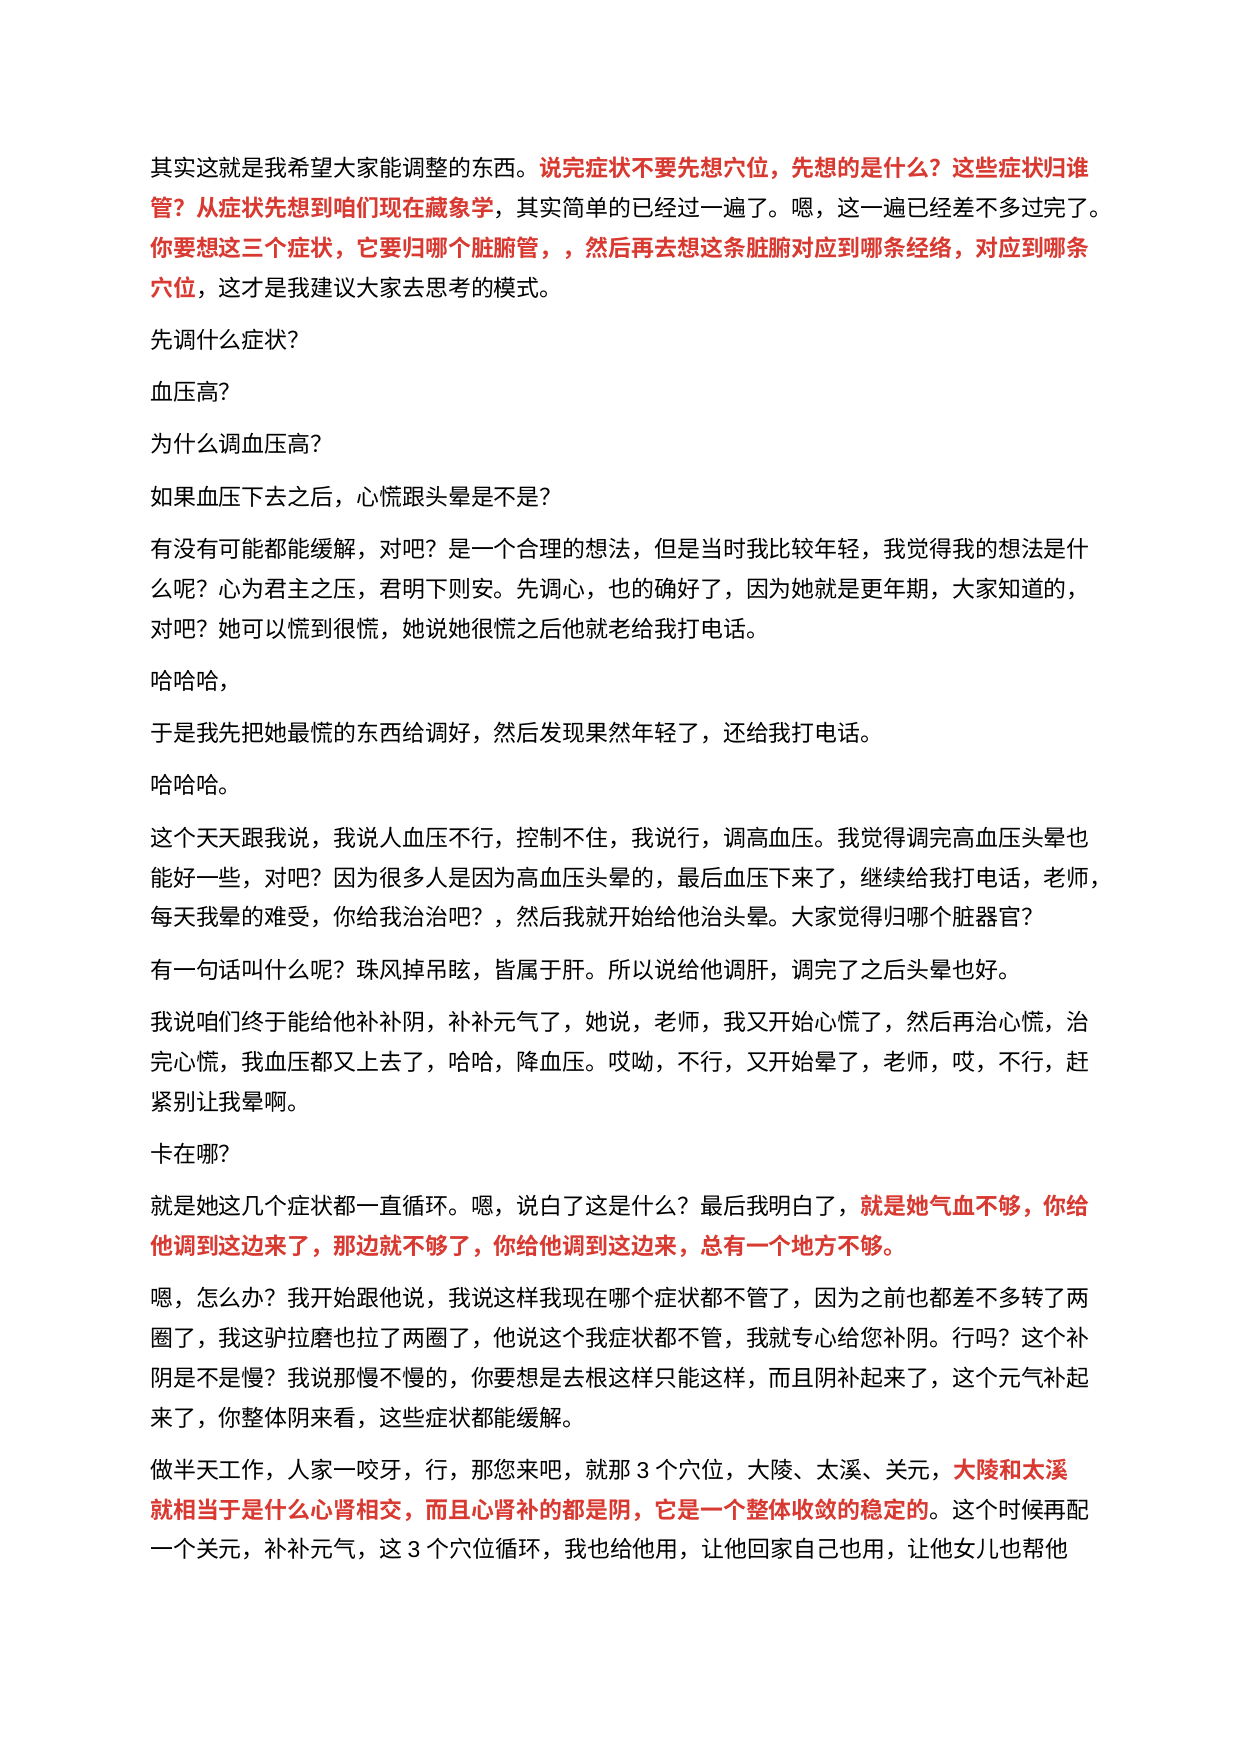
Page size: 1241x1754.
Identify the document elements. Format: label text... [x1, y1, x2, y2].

text 血压高？ [150, 374, 1090, 407]
text 如果血压下去之后，心慌跟头晕是不是？ [150, 478, 1090, 512]
text 我说咱们终于能给他补补阴，补补元气了，她说，老师，我又开始心慌了，然后再治心慌，治完心慌，我血压都又上去了，哈哈，降血压。哎呦，不行，又开始晕了，老师，哎，不行，赶紧别让我晕啊。 [150, 1004, 1090, 1117]
text 先调什么症状？ [150, 322, 1090, 355]
text 其实这就是我希望大家能调整的东西。说完症状不要先想穴位，先想的是什么？这些症状归谁管？从症状先想到咱们现在藏象学，其实简单的已经过一遍了。嗯，这一遍已经差不多过完了。你要想这三个症状，它要归哪个脏腑管，，然后再去想这条脏腑对应到哪条经络，对应到哪条穴位，这才是我建议大家去思考的模式。 [150, 150, 1090, 303]
text 嗯，怎么办？我开始跟他说，我说这样我现在哪个症状都不管了，因为之前也都差不多转了两圈了，我这驴拉磨也拉了两圈了，他说这个我症状都不管，我就专心给您补阴。行吗？这个补阴是不是慢？我说那慢不慢的，你要想是去根这样只能这样，而且阴补起来了，这个元气补起来了，你整体阴来看，这些症状都能缓解。 [150, 1280, 1090, 1433]
text 于是我先把她最慌的东西给调好，然后发现果然年轻了，还给我打电话。 [150, 715, 1090, 748]
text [150, 1452, 1090, 1564]
text 哈哈哈， [150, 663, 1090, 696]
text 卡在哪？ [150, 1136, 1090, 1169]
text 这个天天跟我说，我说人血压不行，控制不住，我说行，调高血压。我觉得调完高血压头晕也能好一些，对吧？因为很多人是因为高血压头晕的，最后血压下来了，继续给我打电话，老师，每天我晕的难受，你给我治治吧？，然后我就开始给他治头晕。大家觉得归哪个脏器官？ [150, 819, 1090, 932]
text 哈哈哈。 [150, 767, 1090, 801]
text 为什么调血压高？ [150, 426, 1090, 459]
text 有一句话叫什么呢？珠风掉吊眩，皆属于肝。所以说给他调肝，调完了之后头晕也好。 [150, 951, 1090, 985]
text 就是她这几个症状都一直循环。嗯，说白了这是什么？最后我明白了，就是她气血不够，你给他调到这边来了，那边就不够了，你给他调到这边来，总有一个地方不够。 [150, 1188, 1090, 1261]
text 有没有可能都能缓解，对吧？是一个合理的想法，但是当时我比较年轻，我觉得我的想法是什么呢？心为君主之压，君明下则安。先调心，也的确好了，因为她就是更年期，大家知道的，对吧？她可以慌到很慌，她说她很慌之后他就老给我打电话。 [150, 531, 1090, 644]
